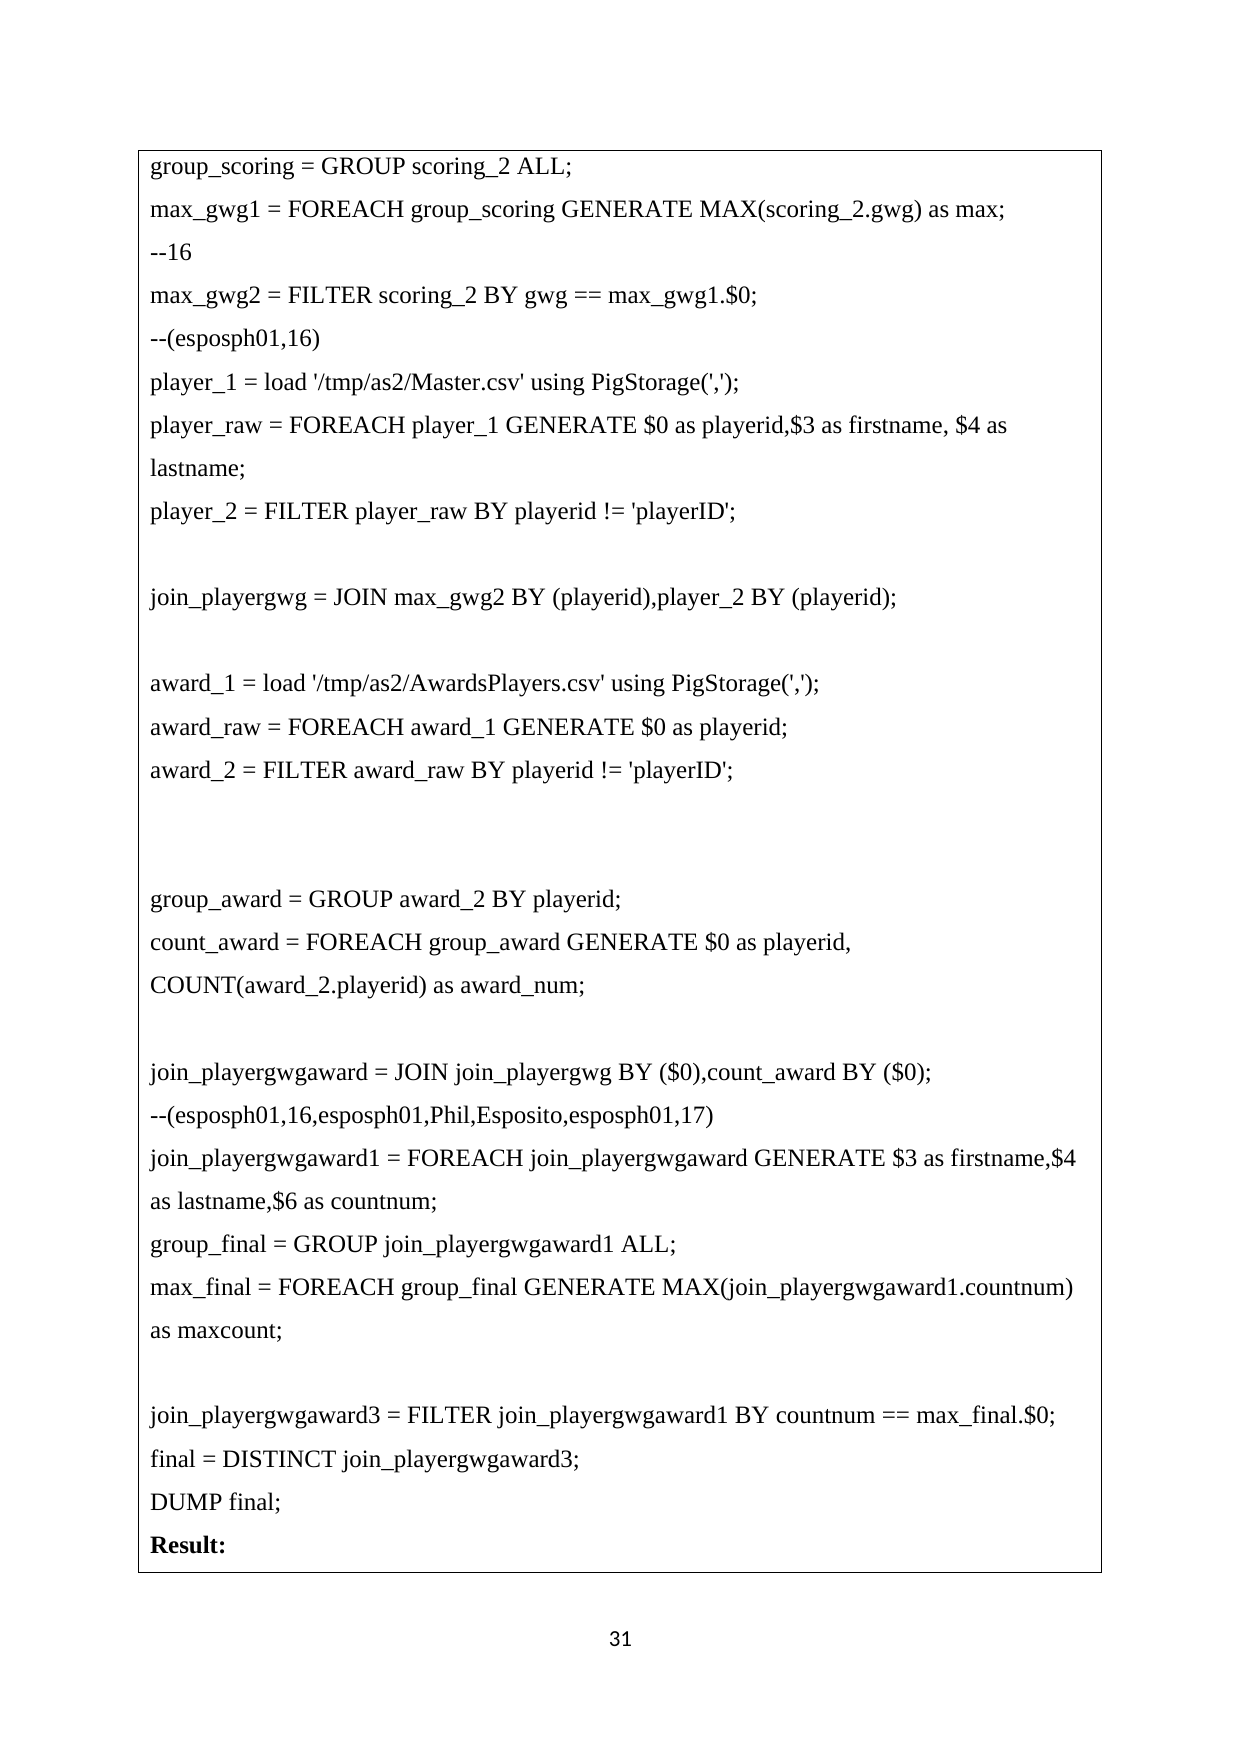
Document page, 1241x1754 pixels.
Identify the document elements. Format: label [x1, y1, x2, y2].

table_header [139, 151, 1101, 1572]
